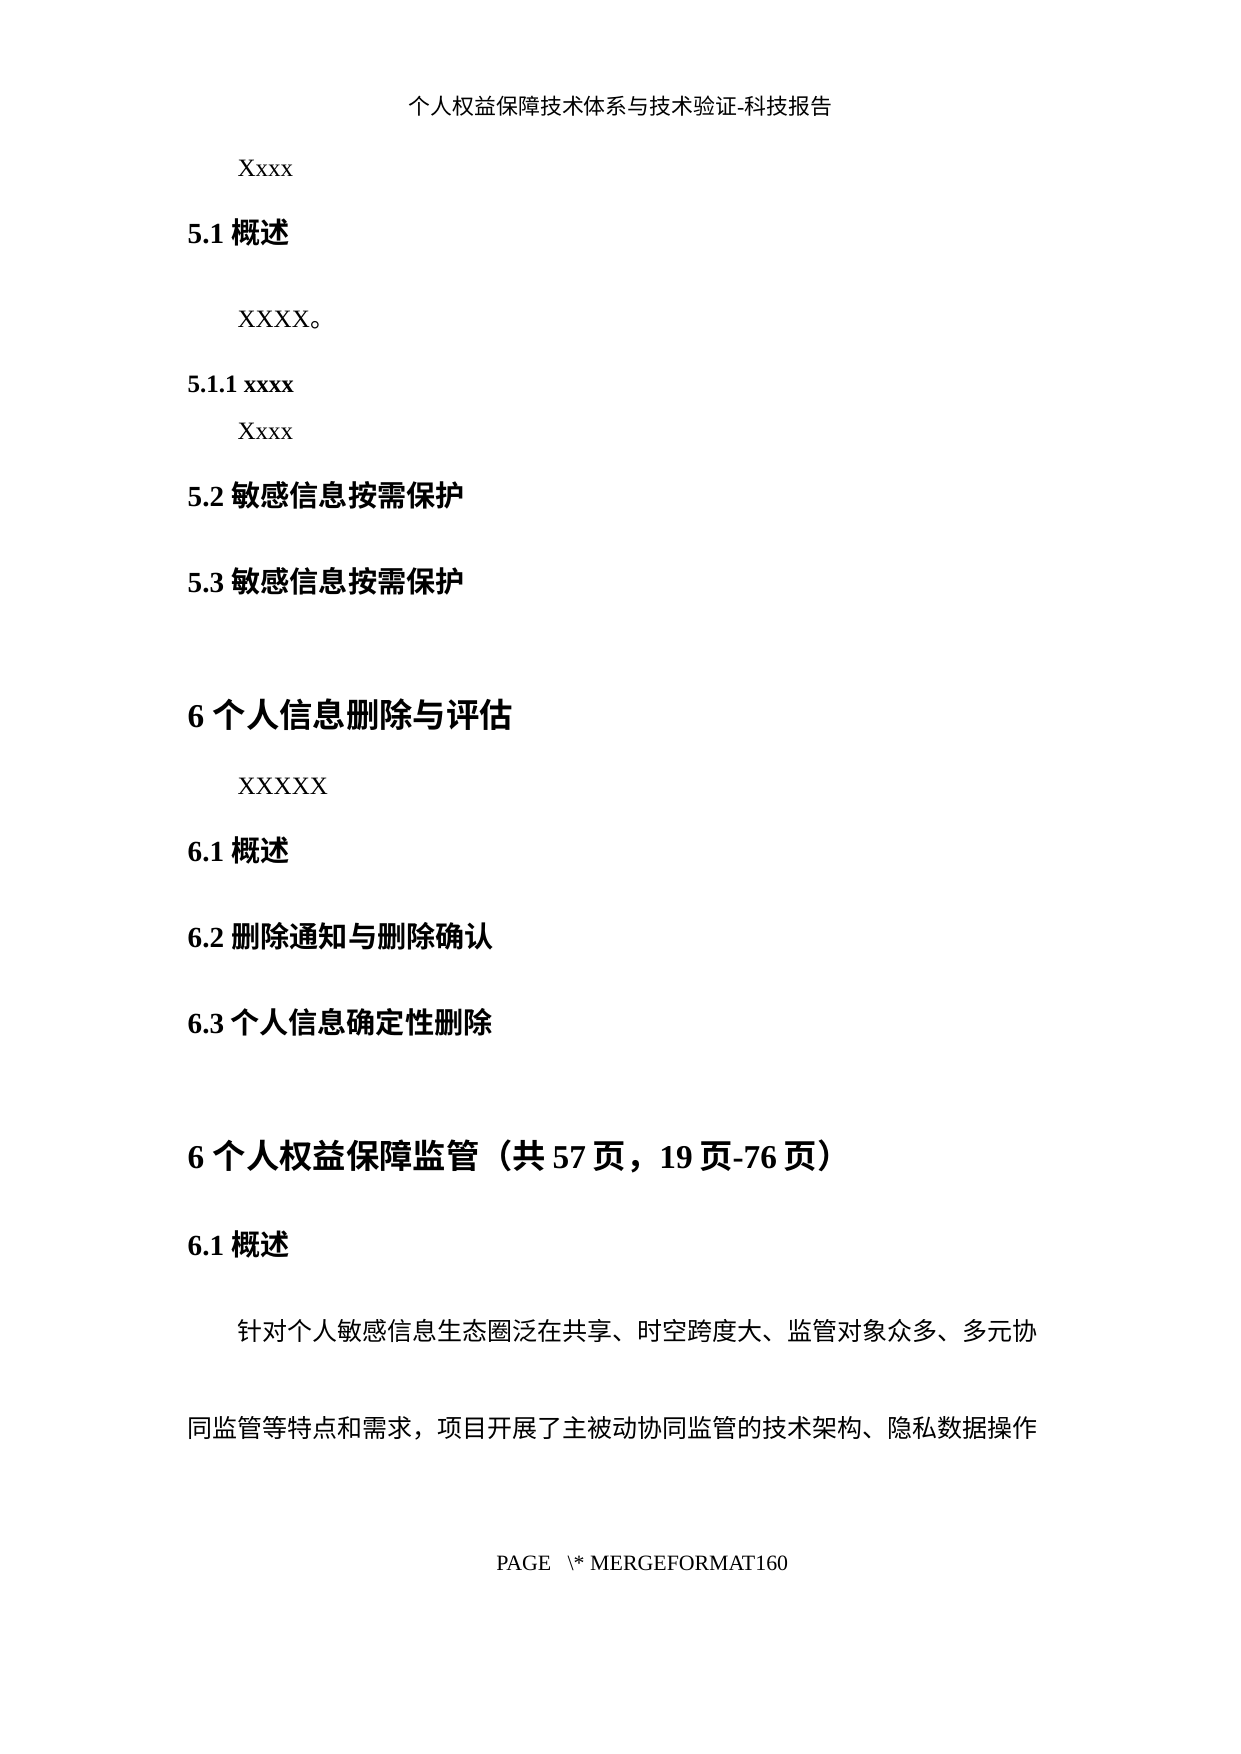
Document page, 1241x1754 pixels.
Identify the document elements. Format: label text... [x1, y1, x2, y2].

text 5.2 敏感信息按需保护 [187, 461, 1053, 526]
text Xxxx [187, 151, 1053, 184]
text Xxxx [187, 414, 1053, 447]
text 5.1 概述 [187, 198, 1053, 263]
text 5.1.1 xxxx [187, 367, 1053, 400]
text 6.1 概述 [187, 1211, 1053, 1276]
text XXXXX [187, 769, 1053, 802]
text 6.1 概述 [187, 816, 1053, 881]
text 6 个人权益保障监管（共57页，19页-76页） [187, 1122, 1053, 1187]
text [187, 1297, 1053, 1459]
text XXXX。 [187, 284, 1053, 349]
text 6.2 删除通知与删除确认 [187, 902, 1053, 967]
text 6.3个人信息确定性删除 [187, 988, 1053, 1053]
text 6 个人信息删除与评估 [187, 680, 1053, 745]
text 5.3 敏感信息按需保护 [187, 547, 1053, 612]
